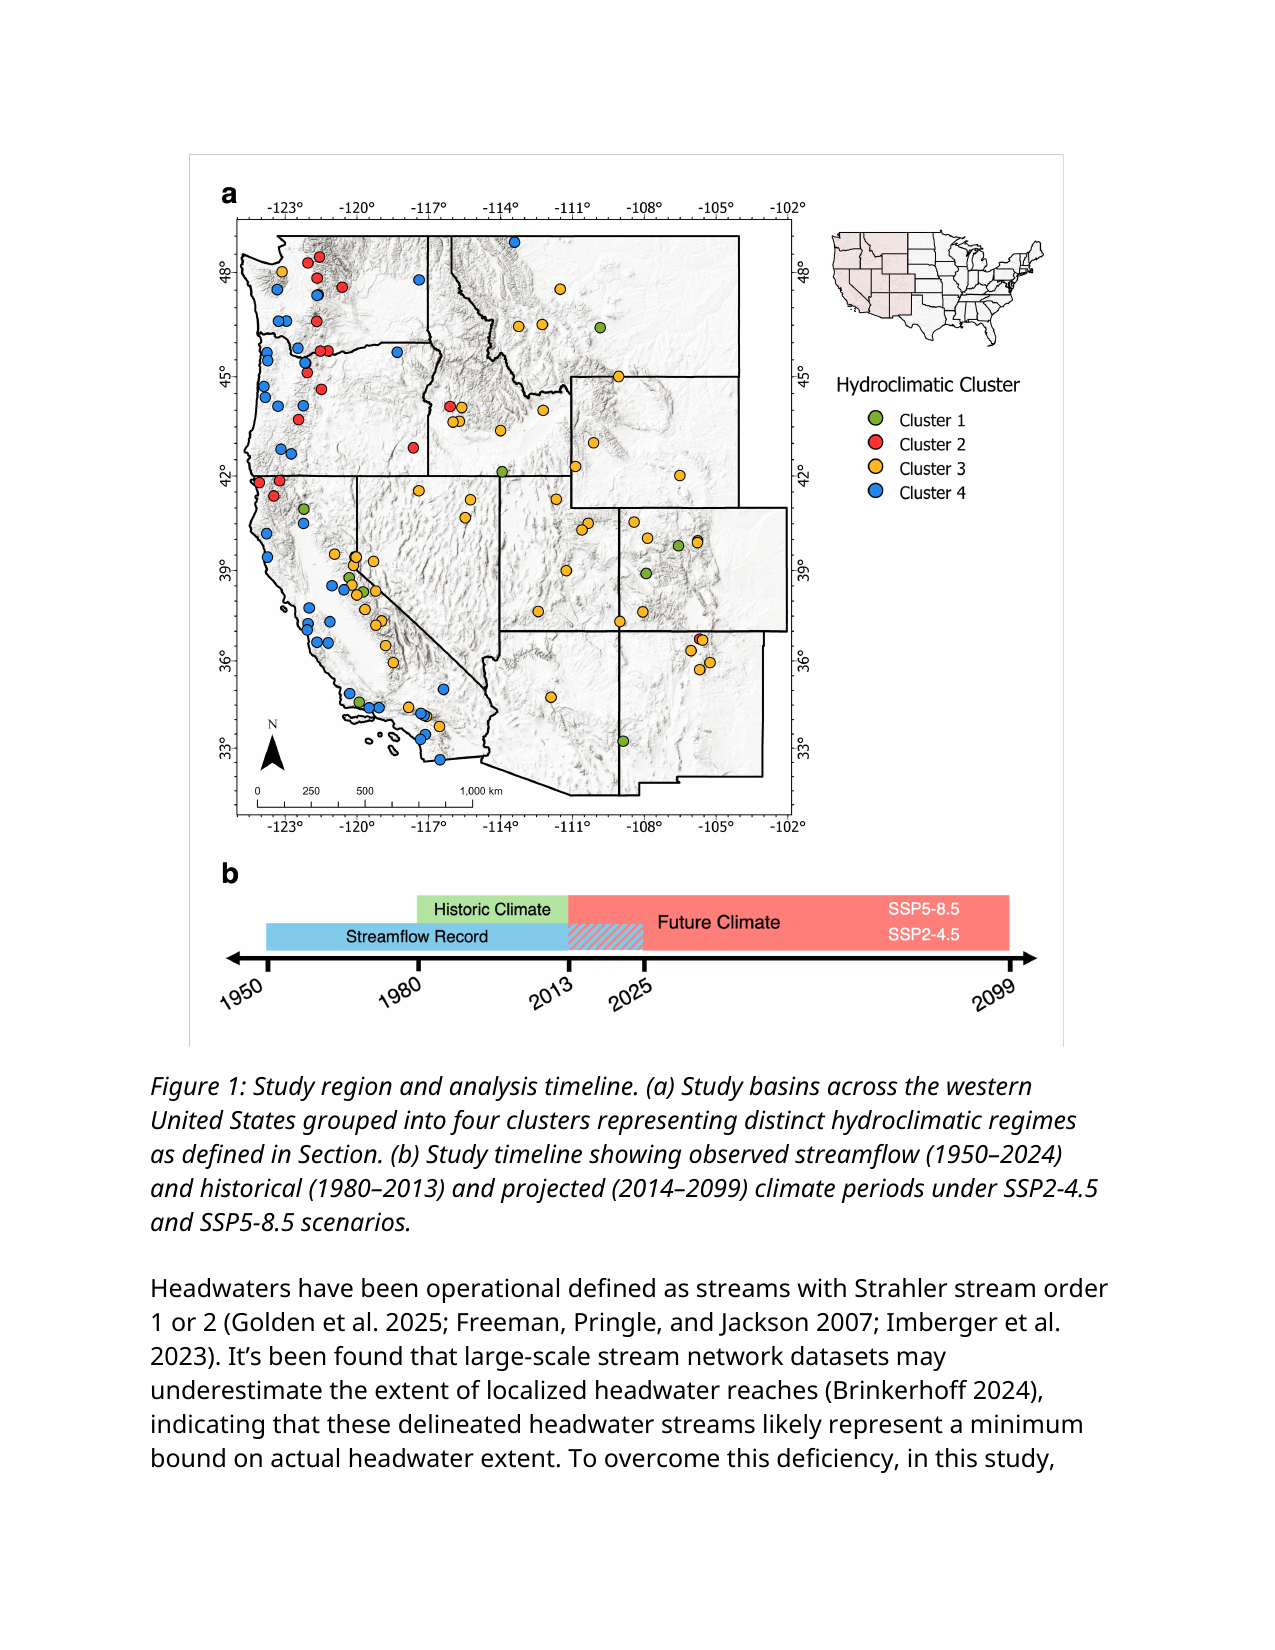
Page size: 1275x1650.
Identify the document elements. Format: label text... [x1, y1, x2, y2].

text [150, 1270, 1125, 1475]
picture [188, 153, 1064, 1048]
table_header Figure 1: Study region and analysis timeline. (a) Study basins across the western United States grouped into four clusters representing distinct hydroclimatic regimes as defined in Section. (b) Study timeline showing observed streamflow (1950–2024) and historical (1980–2013) and projected (2014–2099) climate periods under SSP2-4.5 and SSP5-8.5 scenarios. [139, 150, 1114, 1252]
